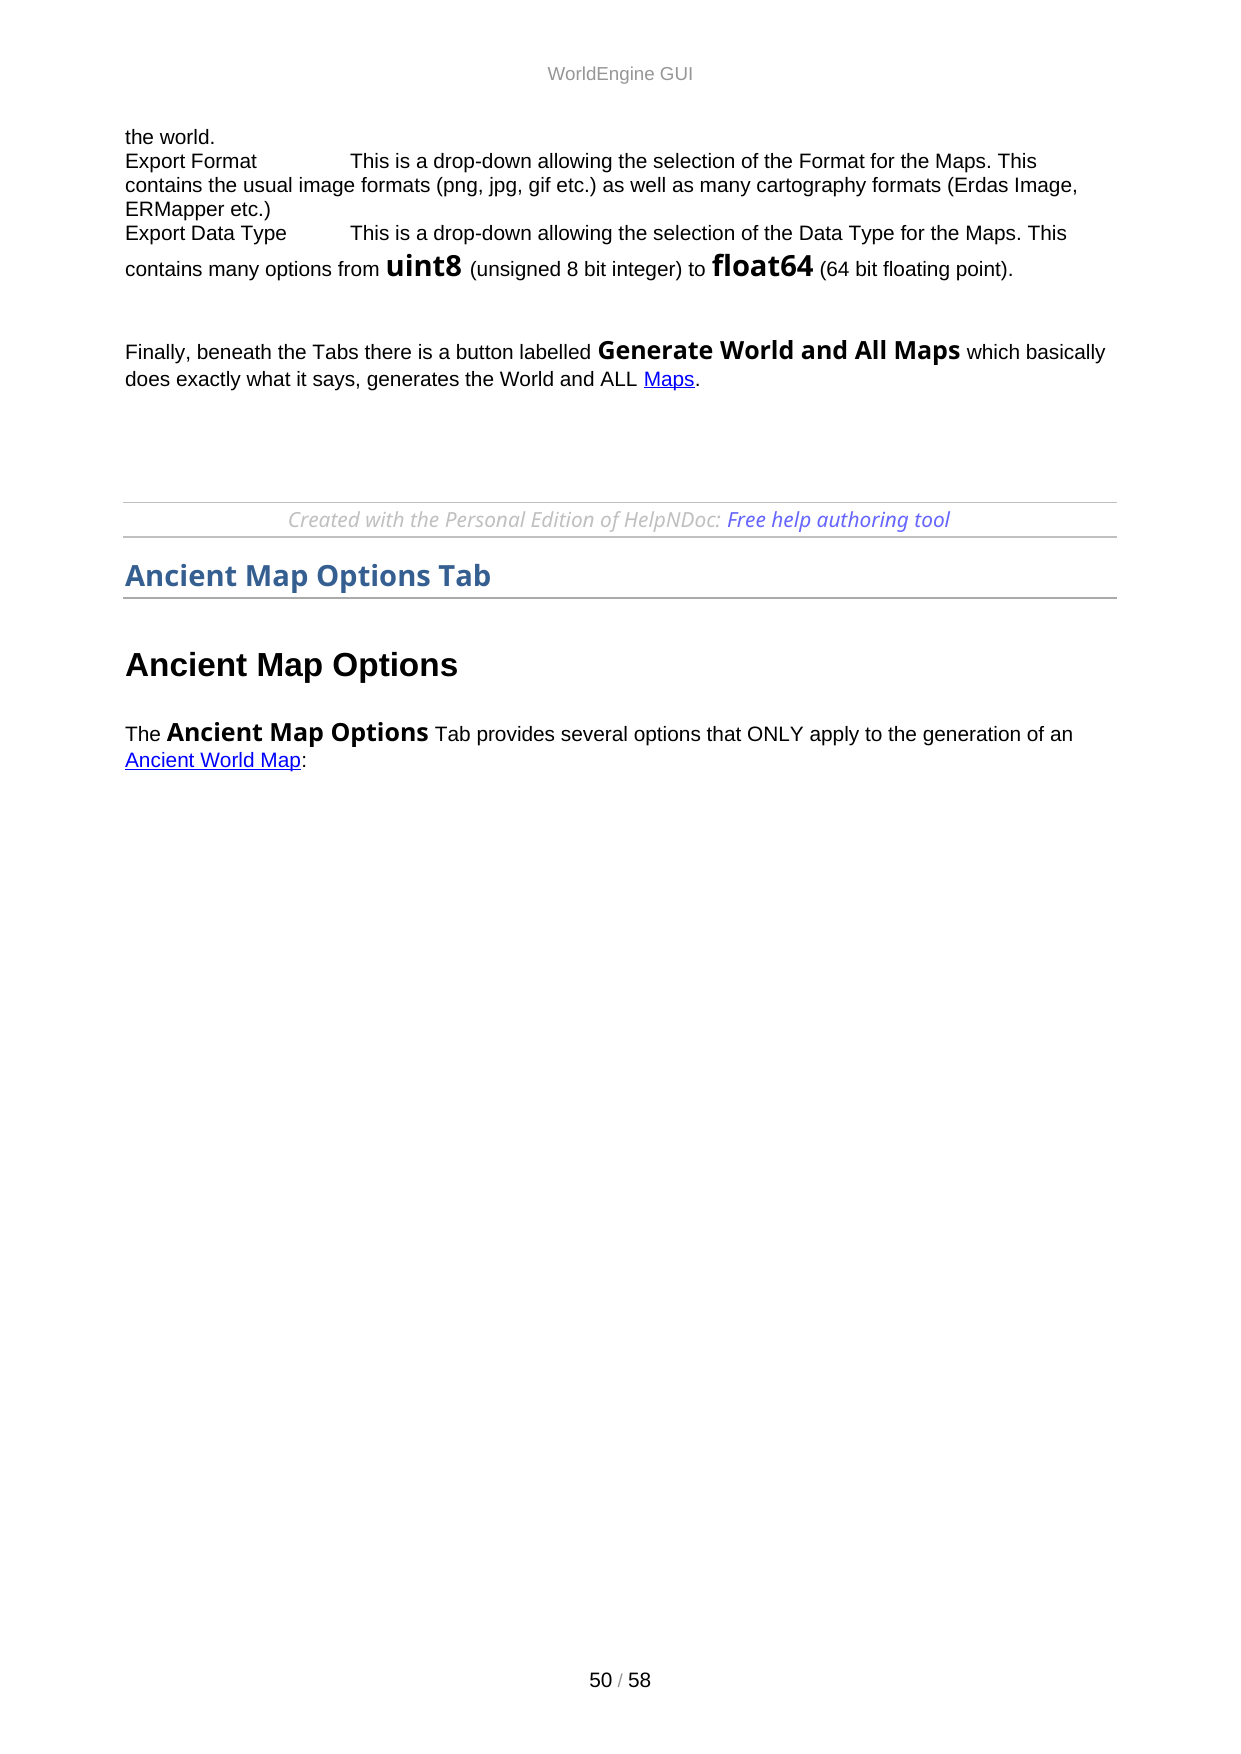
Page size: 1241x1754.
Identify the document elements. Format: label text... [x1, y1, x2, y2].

text Export Data Type This is a drop-down allowing the selection of the Data Type for the Maps. This contains many options from uint8 (unsigned 8 bit integer) to float64 (64 bit floating point). [125, 221, 1115, 284]
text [125, 125, 1115, 149]
text Finally, beneath the Tabs there is a button labelled Generate World and All Maps which basically does exactly what it says, generates the World and ALL Maps. [125, 332, 1115, 390]
text The Ancient Map Options Tab provides several options that ONLY apply to the generation of an Ancient World Map: [125, 714, 1115, 772]
text Ancient Map Options Tab [123, 553, 1117, 597]
subtitle Ancient Map Options [125, 646, 1115, 684]
text Created with the Personal Edition of HelpNDoc: Free help authoring tool [123, 503, 1117, 536]
text Export Format This is a drop-down allowing the selection of the Format for the Maps. This contains the usual image formats (png, jpg, gif etc.) as well as many cartography formats (Erdas Image, ERMapper etc.) [125, 149, 1115, 221]
